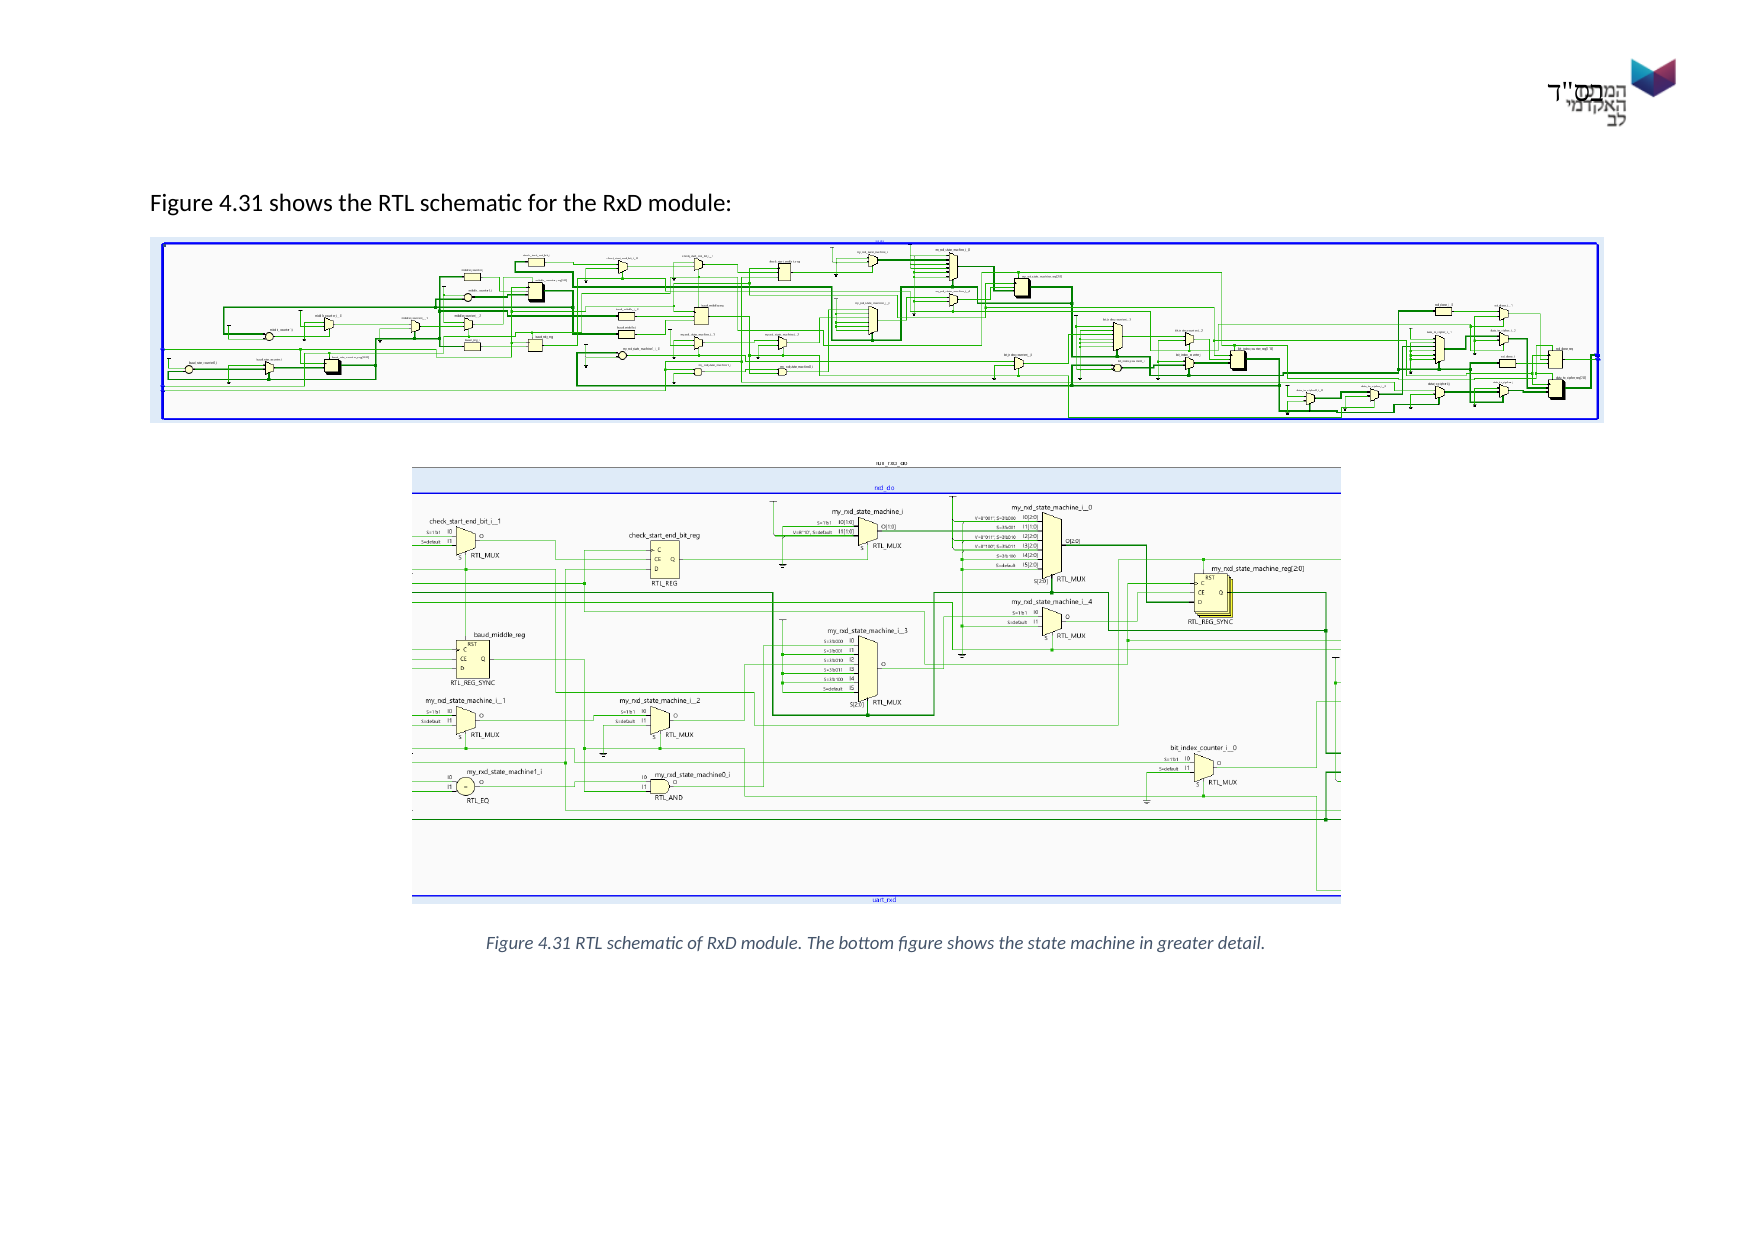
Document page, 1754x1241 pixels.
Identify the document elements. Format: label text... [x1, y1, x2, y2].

picture [150, 237, 1604, 423]
picture [412, 462, 1341, 904]
picture [1555, 42, 1684, 137]
